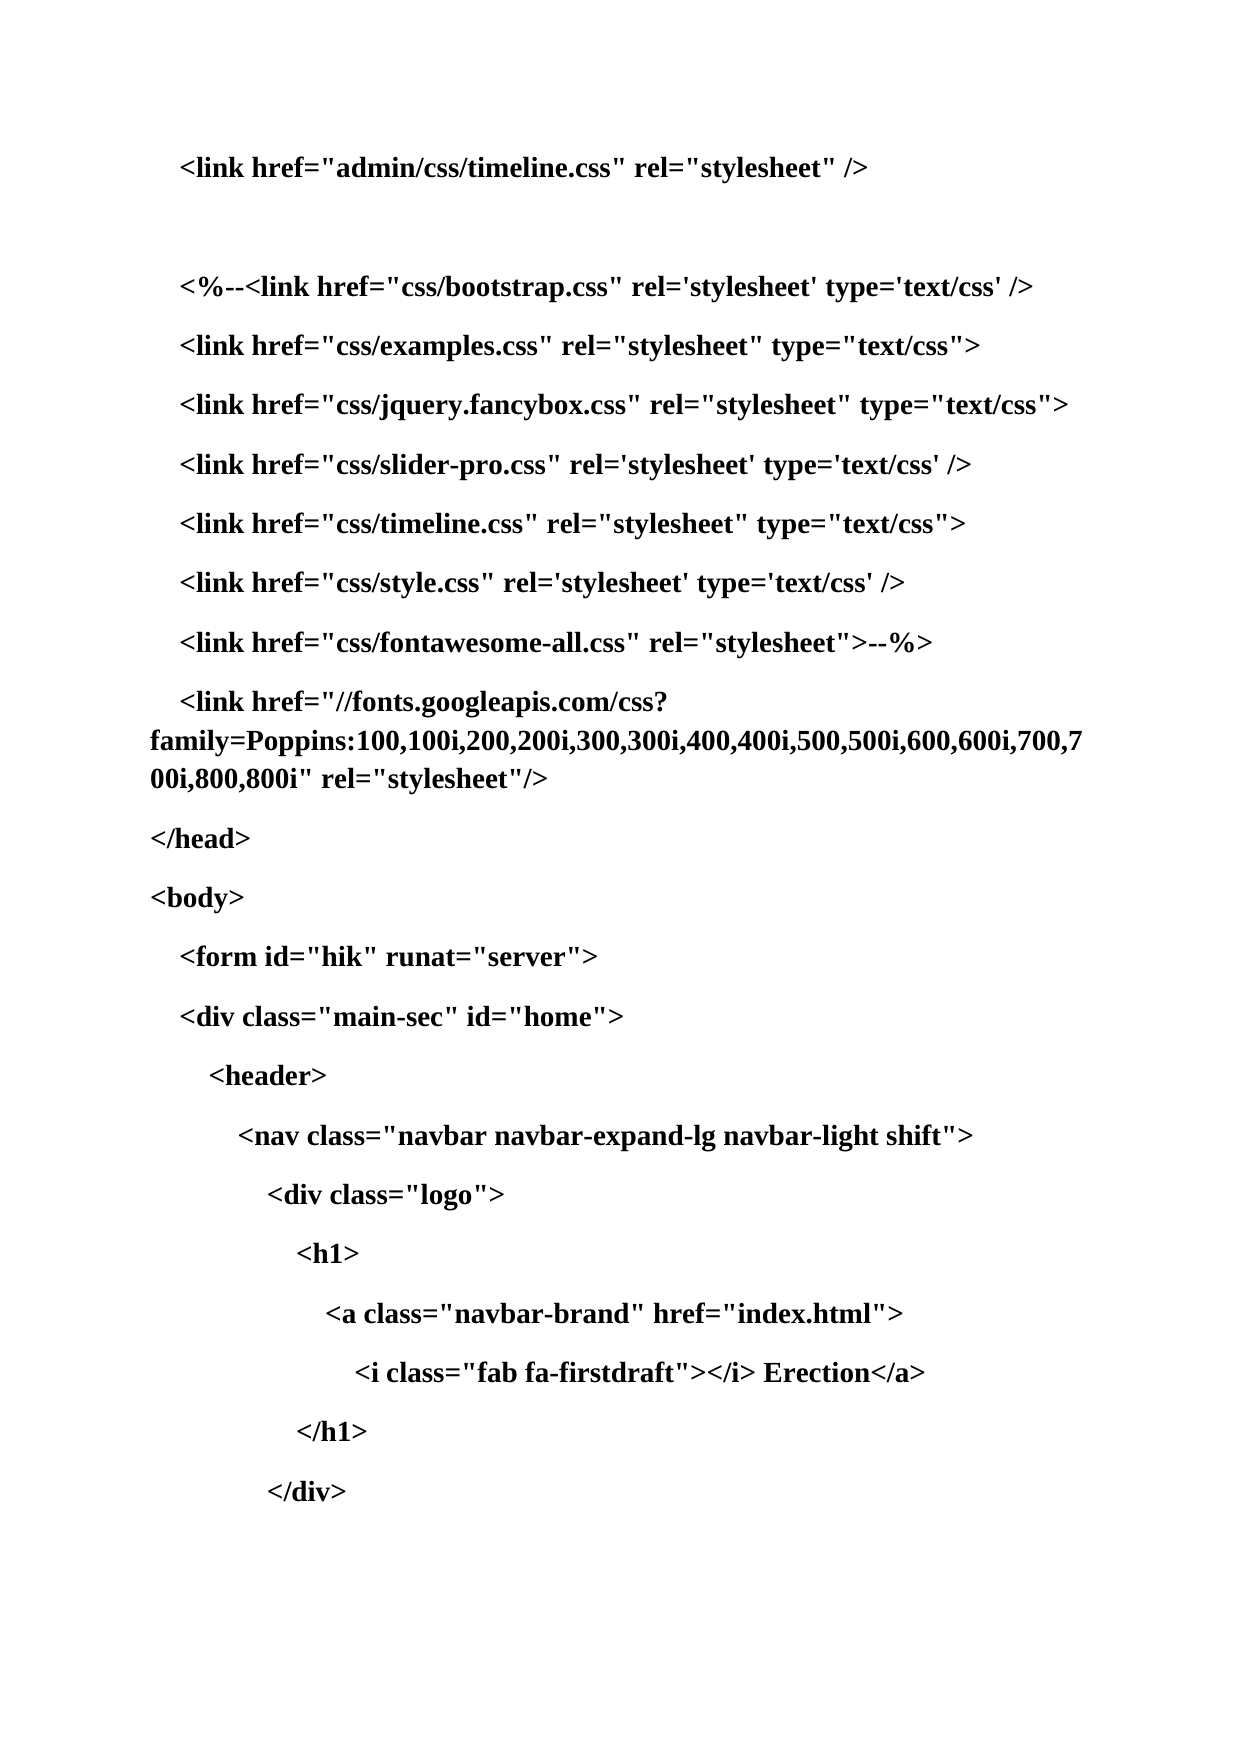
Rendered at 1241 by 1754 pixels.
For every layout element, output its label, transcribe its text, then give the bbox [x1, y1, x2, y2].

text </h1> [150, 1414, 1090, 1448]
text <link href="css/jquery.fancybox.css" rel="stylesheet" type="text/css"> [150, 387, 1090, 421]
text <i class="fab fa-firstdraft"></i> Erection</a> [150, 1355, 1090, 1389]
text <h1> [150, 1236, 1090, 1270]
text <nav class="navbar navbar-expand-lg navbar-light shift"> [150, 1118, 1090, 1151]
text <form id="hik" runat="server"> [150, 939, 1090, 973]
text <link href="css/fontawesome-all.css" rel="stylesheet">--%> [150, 625, 1090, 658]
text <a class="navbar-brand" href="index.html"> [150, 1296, 1090, 1329]
text <link href="//fonts.googleapis.com/css?family=Poppins:100,100i,200,200i,300,300i,400,400i,500,500i,600,600i,700,700i,800,800i" rel="stylesheet"/> [150, 684, 1090, 795]
text <link href="admin/css/timeline.css" rel="stylesheet" /> [150, 150, 1090, 183]
text <link href="css/slider-pro.css" rel='stylesheet' type='text/css' /> [150, 447, 1090, 480]
text <header> [150, 1058, 1090, 1092]
text </head> [150, 821, 1090, 854]
text <link href="css/timeline.css" rel="stylesheet" type="text/css"> [150, 506, 1090, 540]
text <link href="css/examples.css" rel="stylesheet" type="text/css"> [150, 328, 1090, 362]
text <link href="css/style.css" rel='stylesheet' type='text/css' /> [150, 566, 1090, 599]
text <%--<link href="css/bootstrap.css" rel='stylesheet' type='text/css' /> [150, 269, 1090, 302]
text </div> [150, 1474, 1090, 1507]
text <div class="main-sec" id="home"> [150, 999, 1090, 1032]
text <div class="logo"> [150, 1177, 1090, 1211]
text <body> [150, 880, 1090, 914]
